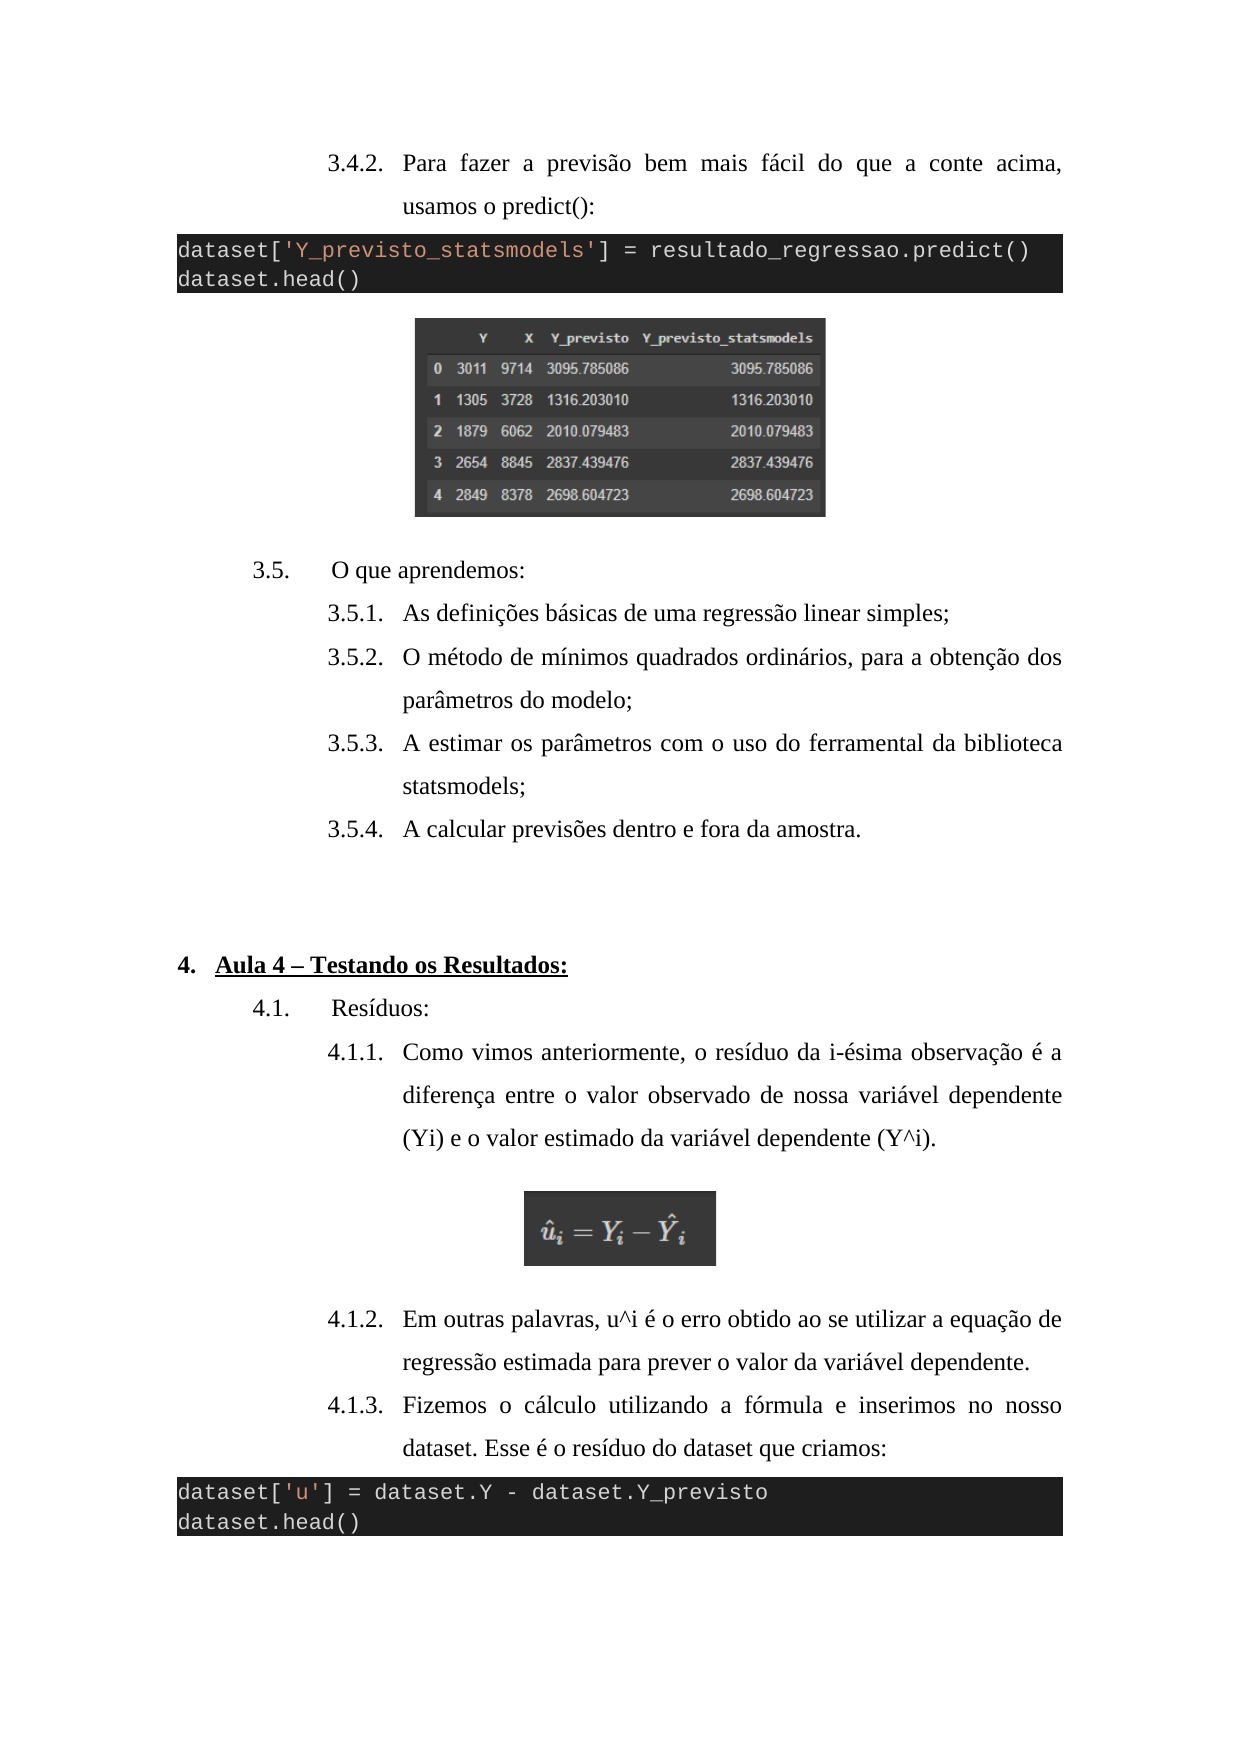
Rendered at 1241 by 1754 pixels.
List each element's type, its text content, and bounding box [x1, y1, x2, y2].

list Resíduos: [252, 993, 1063, 1022]
list A estimar os parâmetros com o uso do ferramental da biblioteca statsmodels; [327, 728, 1063, 800]
list O que aprendemos: [252, 555, 1063, 584]
list A calcular previsões dentro e fora da amostra. [327, 814, 1063, 843]
list Aula 4 – Testando os Resultados: [177, 950, 1063, 979]
picture [414, 318, 826, 517]
text dataset['u'] = dataset.Y - dataset.Y_previsto [177, 1477, 1063, 1506]
list Em outras palavras, u^i é o erro obtido ao se utilizar a equação de regressão estimada para prever o valor da variável dependente. [327, 1304, 1063, 1376]
list Como vimos anteriormente, o resíduo da i-ésima observação é a diferença entre o valor observado de nossa variável dependente (Yi) e o valor estimado da variável dependente (Y^i). [327, 1037, 1063, 1152]
text dataset.head() [177, 263, 1063, 293]
text dataset['Y_previsto_statsmodels'] = resultado_regressao.predict() [177, 234, 1063, 263]
text dataset.head() [177, 1506, 1063, 1536]
picture [524, 1191, 717, 1266]
list Para fazer a previsão bem mais fácil do que a conte acima, usamos o predict(): [327, 148, 1063, 219]
list As definições básicas de uma regressão linear simples; [327, 598, 1063, 627]
list Fizemos o cálculo utilizando a fórmula e inserimos no nosso dataset. Esse é o resíduo do dataset que criamos: [327, 1390, 1063, 1462]
list O método de mínimos quadrados ordinários, para a obtenção dos parâmetros do modelo; [327, 642, 1063, 713]
